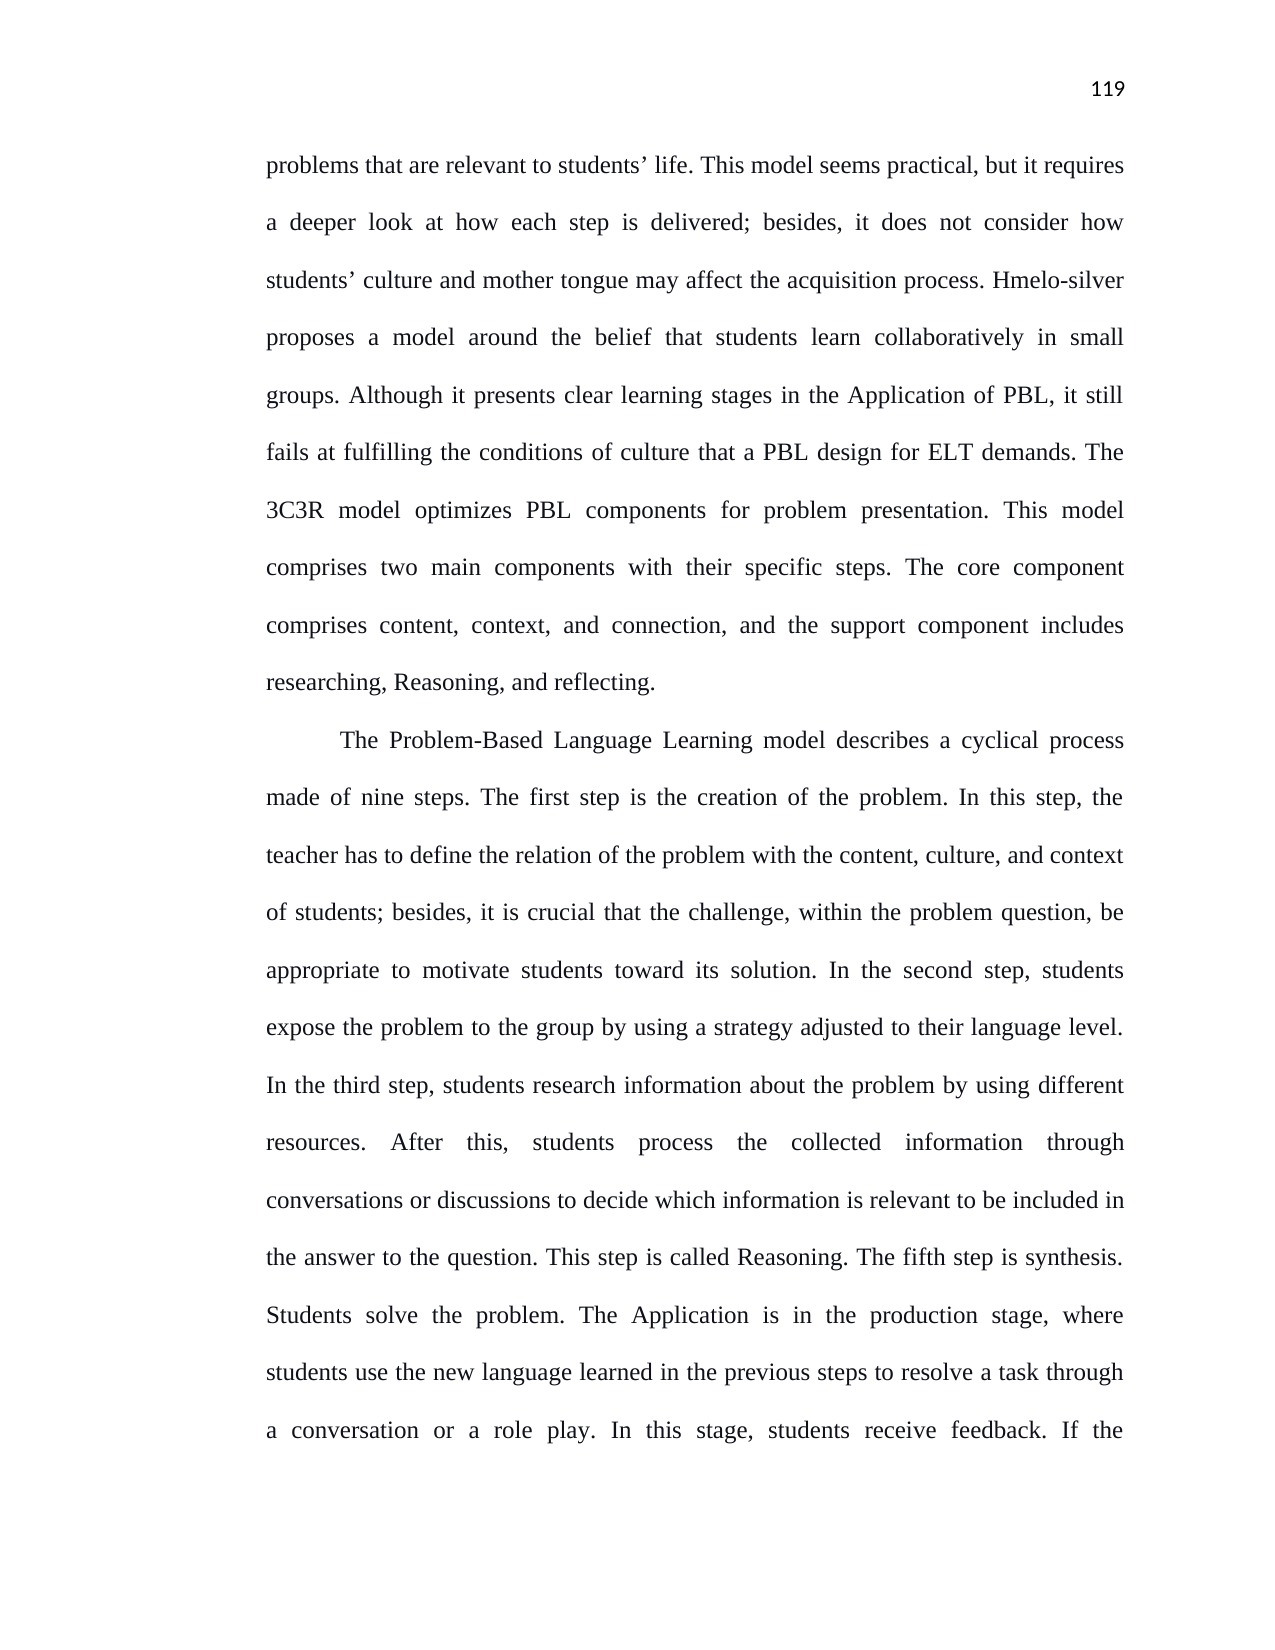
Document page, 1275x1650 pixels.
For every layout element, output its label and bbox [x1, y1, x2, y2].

text [266, 725, 1125, 1444]
text [266, 150, 1125, 696]
